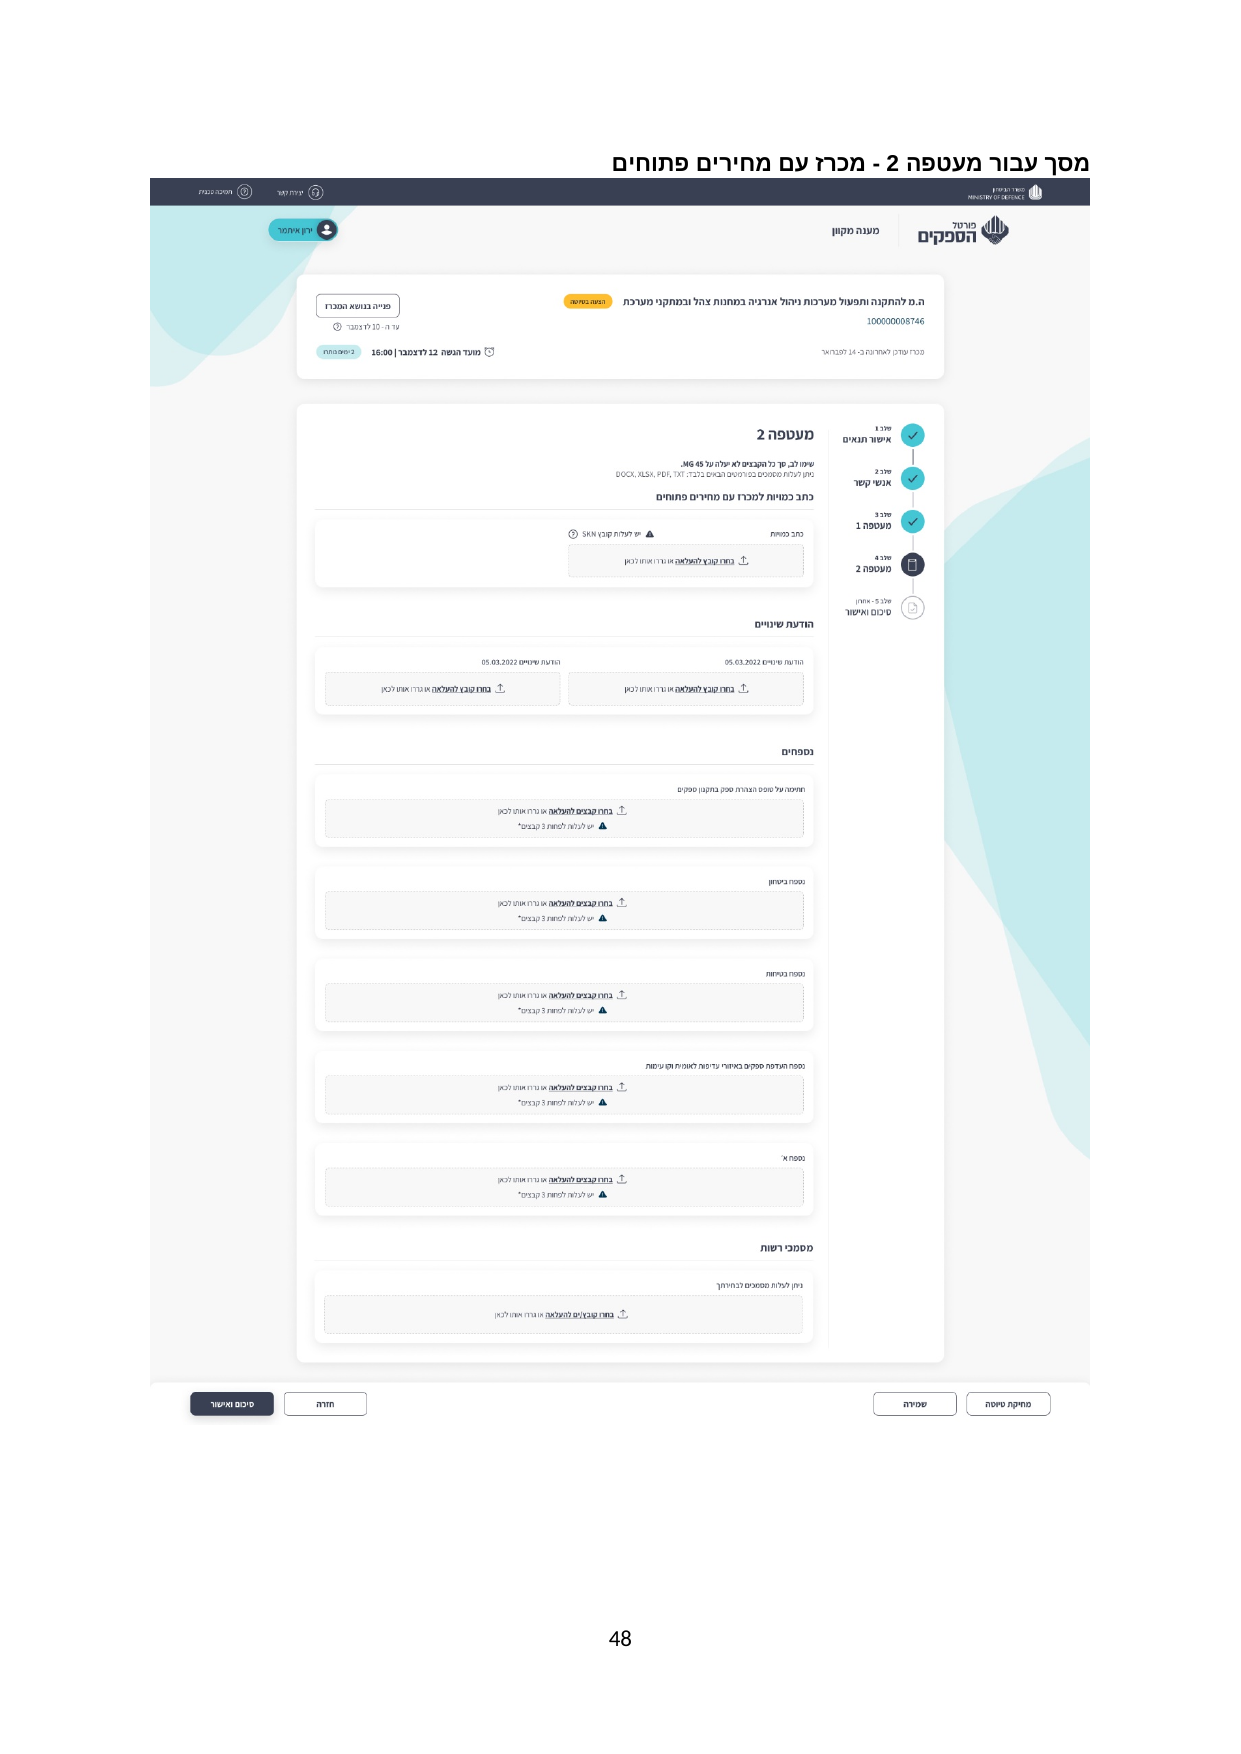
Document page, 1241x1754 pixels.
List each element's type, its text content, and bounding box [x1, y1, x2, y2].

text מסך עבור מעטפה 2 - מכרז עם מחירים פתוחים [150, 150, 1090, 178]
picture [150, 178, 1090, 1425]
